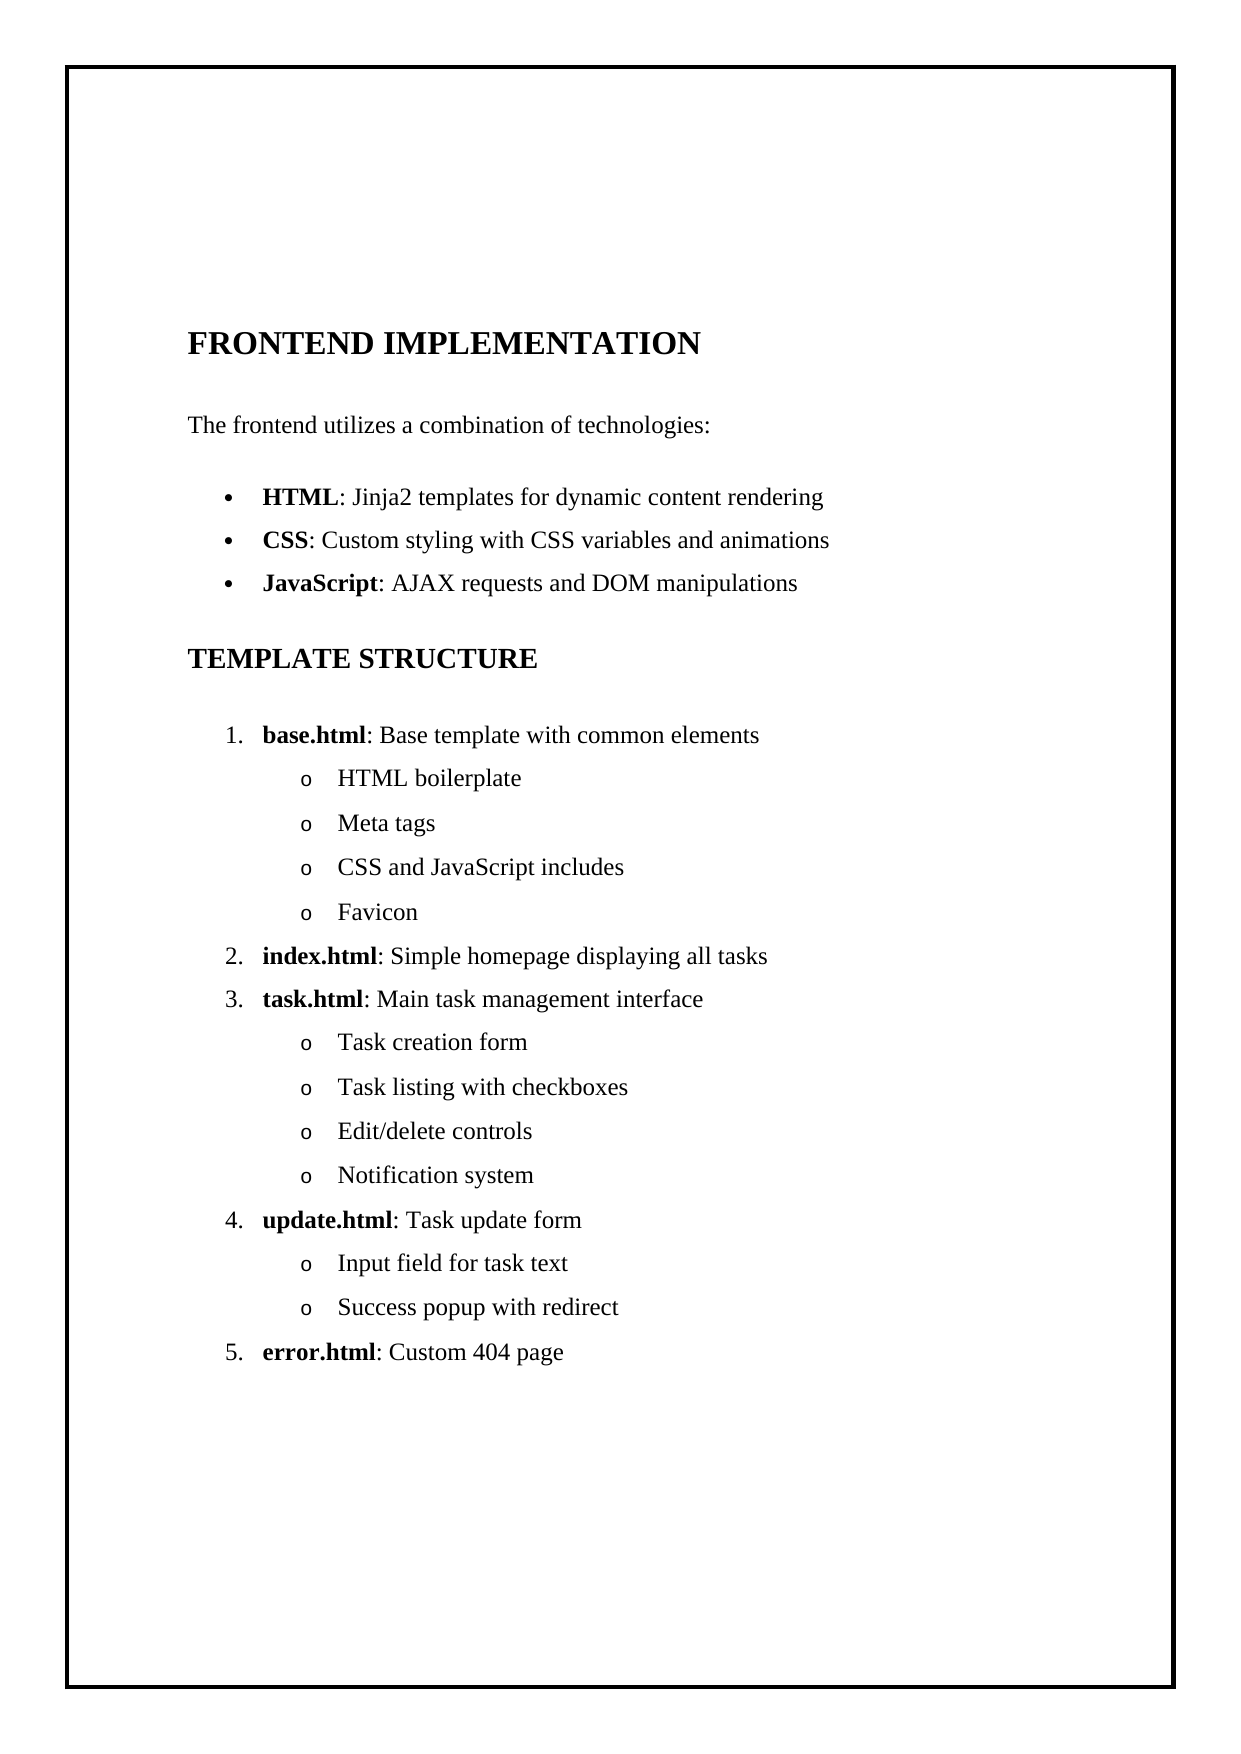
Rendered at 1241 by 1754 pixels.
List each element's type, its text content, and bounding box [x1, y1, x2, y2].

list index.html: Simple homepage displaying all tasks [225, 941, 1053, 970]
list Success popup with redirect [300, 1292, 1053, 1322]
list Favicon [300, 897, 1053, 926]
list Notification system [300, 1160, 1053, 1190]
list Meta tags [300, 808, 1053, 837]
list CSS: Custom styling with CSS variables and animations [225, 525, 1053, 554]
list JavaScript: AJAX requests and DOM manipulations [225, 568, 1053, 597]
list CSS and JavaScript includes [300, 852, 1053, 882]
list Task listing with checkboxes [300, 1072, 1053, 1101]
text FRONTEND IMPLEMENTATION [187, 323, 1053, 362]
list Edit/delete controls [300, 1116, 1053, 1146]
list task.html: Main task management interface [225, 984, 1053, 1013]
list error.html: Custom 404 page [225, 1337, 1053, 1365]
text The frontend utilizes a combination of technologies: [187, 410, 1053, 439]
list Input field for task text [300, 1248, 1053, 1277]
list Task creation form [300, 1027, 1053, 1057]
list HTML: Jinja2 templates for dynamic content rendering [225, 482, 1053, 511]
list update.html: Task update form [225, 1205, 1053, 1233]
list HTML boilerplate [300, 763, 1053, 793]
text TEMPLATE STRUCTURE [187, 641, 1053, 674]
list base.html: Base template with common elements [225, 720, 1053, 749]
